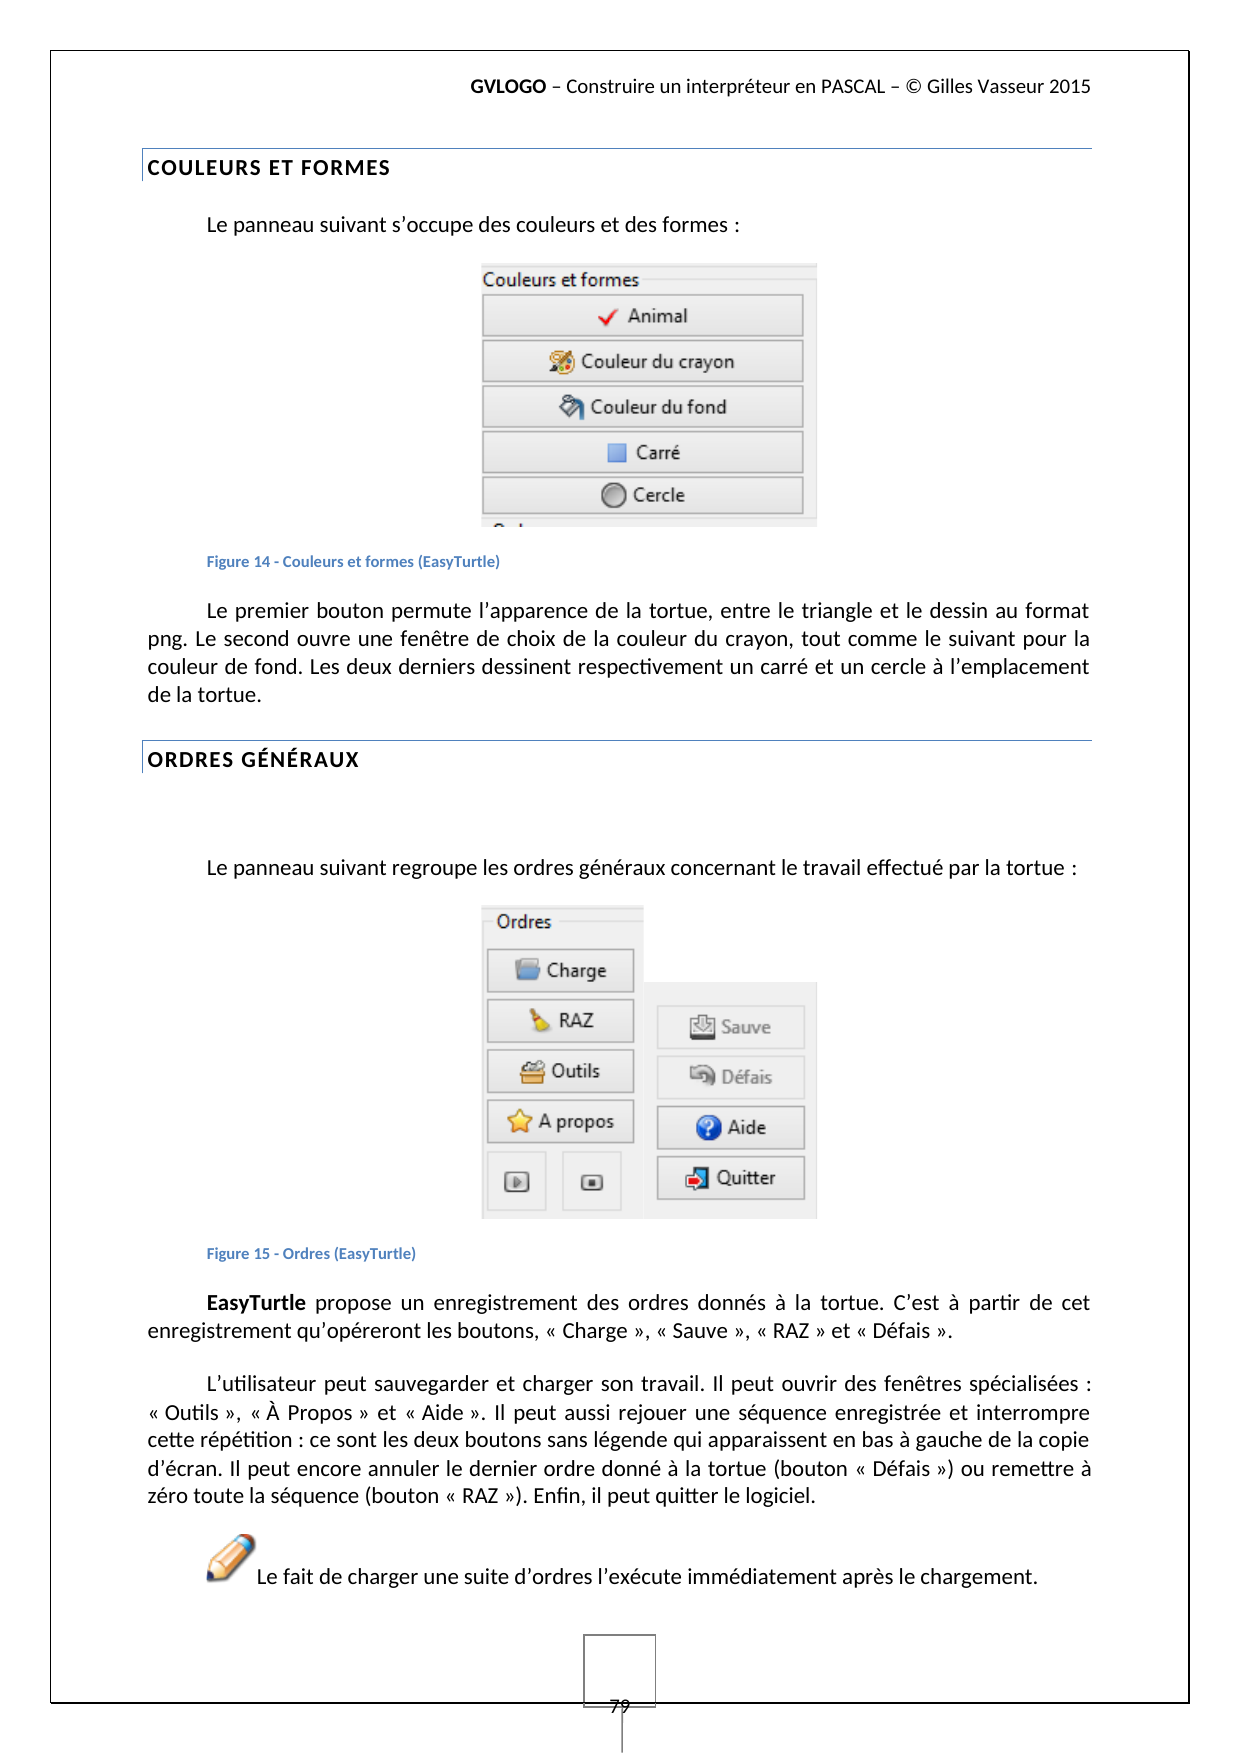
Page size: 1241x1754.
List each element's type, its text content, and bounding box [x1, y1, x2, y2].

text Le panneau suivant s’occupe des couleurs et des formes : [147, 211, 1092, 238]
picture [481, 263, 818, 527]
picture [481, 905, 818, 1219]
subtitle Ordres généraux [143, 741, 1092, 773]
text Figure 15 - Ordres (EasyTurtle) [147, 1243, 1092, 1263]
text Figure 14 - Couleurs et formes (EasyTurtle) [147, 551, 1092, 571]
text Le premier bouton permute l’apparence de la tortue, entre le triangle et le dessin au format png. Le second ouvre une fenêtre de choix de la couleur du crayon, tout comme le suivant pour la couleur de fond. Les deux derniers dessinent respectivement un carré et un cercle à l’emplacement de la tortue. [147, 596, 1092, 708]
text Le fait de charger une suite d’ordres l’exécute immédiatement après le chargement. [147, 1535, 1092, 1590]
text Le panneau suivant regroupe les ordres généraux concernant le travail effectué par la tortue : [147, 853, 1092, 881]
text L’utilisateur peut sauvegarder et charger son travail. Il peut ouvrir des fenêtres spécialisées : « Outils », « À Propos » et « Aide ». Il peut aussi rejouer une séquence enregistrée et interrompre cette répétition : ce sont les deux boutons sans légende qui apparaissent en bas à gauche de la copie d’écran. Il peut encore annuler le dernier ordre donné à la tortue (bouton « Défais ») ou remettre à zéro toute la séquence (bouton « RAZ »). Enfin, il peut quitter le logiciel. [147, 1369, 1092, 1510]
text EasyTurtle propose un enregistrement des ordres donnés à la tortue. C’est à partir de cet enregistrement qu’opéreront les boutons, « Charge », « Sauve », « RAZ » et « Défais ». [147, 1288, 1092, 1344]
subtitle Couleurs et formes [143, 149, 1092, 181]
picture [206, 1534, 257, 1585]
